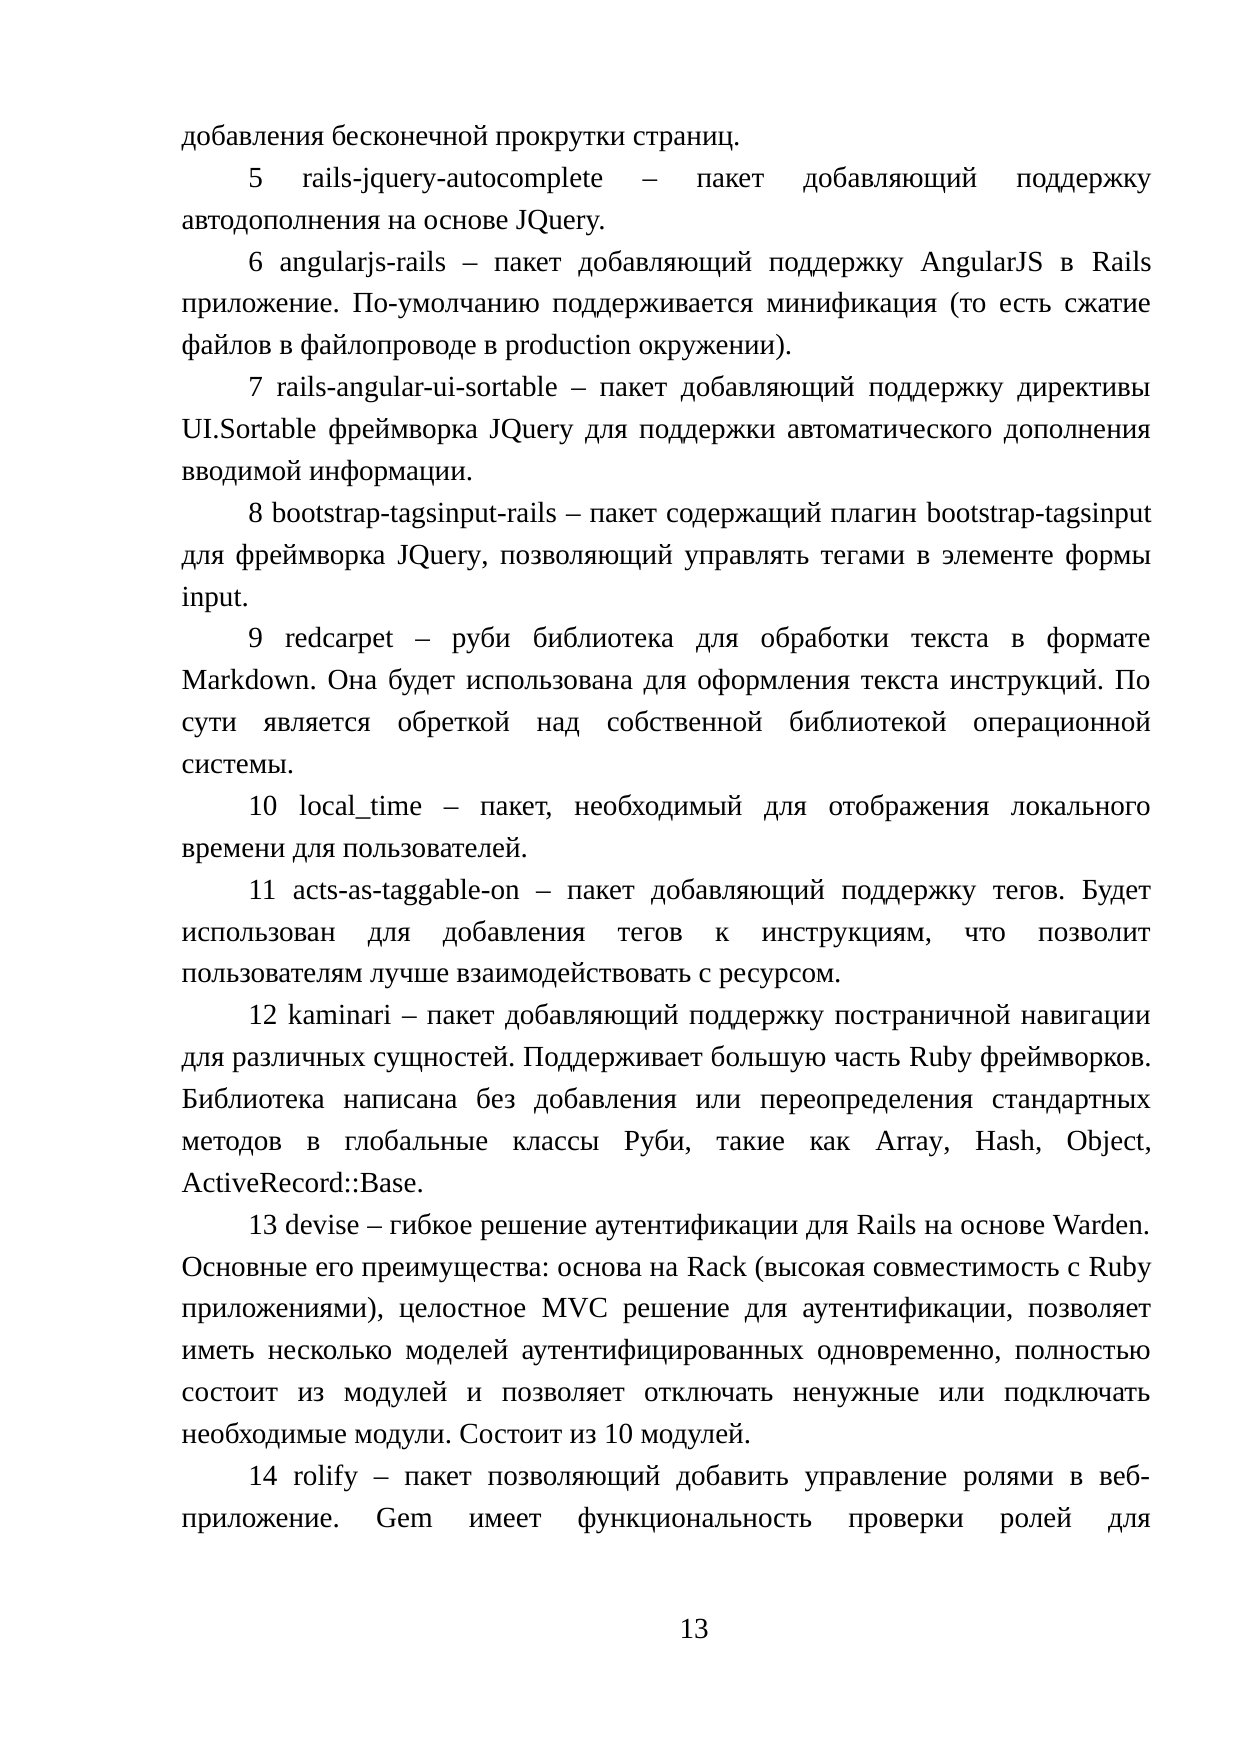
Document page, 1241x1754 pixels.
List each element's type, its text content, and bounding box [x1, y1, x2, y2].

text 6 angularjs-rails – пакет добавляющий поддержку AngularJS в Rails приложение. По-умолчанию поддерживается минификация (то есть сжатие файлов в файлопроводе в production окружении). [181, 244, 1152, 361]
text 9 redcarpet – руби библиотека для обработки текста в формате Markdown. Она будет использована для оформления текста инструкций. По сути является обреткой над собственной библиотекой операционной системы. [181, 621, 1152, 780]
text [181, 118, 1152, 152]
text 5 rails-jquery-autocomplete – пакет добавляющий поддержку автодополнения на основе JQuery. [181, 160, 1152, 235]
text 8 bootstrap-tagsinput-rails – пакет содержащий плагин bootstrap-tagsinput для фреймворка JQuery, позволяющий управлять тегами в элементе формы input. [181, 495, 1152, 612]
text 12 kaminari – пакет добавляющий поддержку постраничной навигации для различных сущностей. Поддерживает большую часть Ruby фреймворков. Библиотека написана без добавления или переопределения стандартных методов в глобальные классы Руби, такие как Array, Hash, Object, ActiveRecord::Base. [181, 997, 1152, 1198]
text 13 devise – гибкое решение аутентификации для Rails на основе Warden. Основные его преимущества: основа на Rack (высокая совместимость с Ruby приложениями), целостное MVC решение для аутентификации, позволяет иметь несколько моделей аутентифицированных одновременно, полностью состоит из модулей и позволяет отключать ненужные или подключать необходимые модули. Состоит из 10 модулей. [181, 1207, 1152, 1450]
text 7 rails-angular-ui-sortable – пакет добавляющий поддержку директивы UI.Sortable фреймворка JQuery для поддержки автоматического дополнения вводимой информации. [181, 369, 1152, 487]
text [181, 1458, 1152, 1533]
text 11 acts-as-taggable-on – пакет добавляющий поддержку тегов. Будет использован для добавления тегов к инструкциям, что позволит пользователям лучше взаимодействовать с ресурсом. [181, 872, 1152, 989]
text 10 local_time – пакет, необходимый для отображения локального времени для пользователей. [181, 788, 1152, 863]
